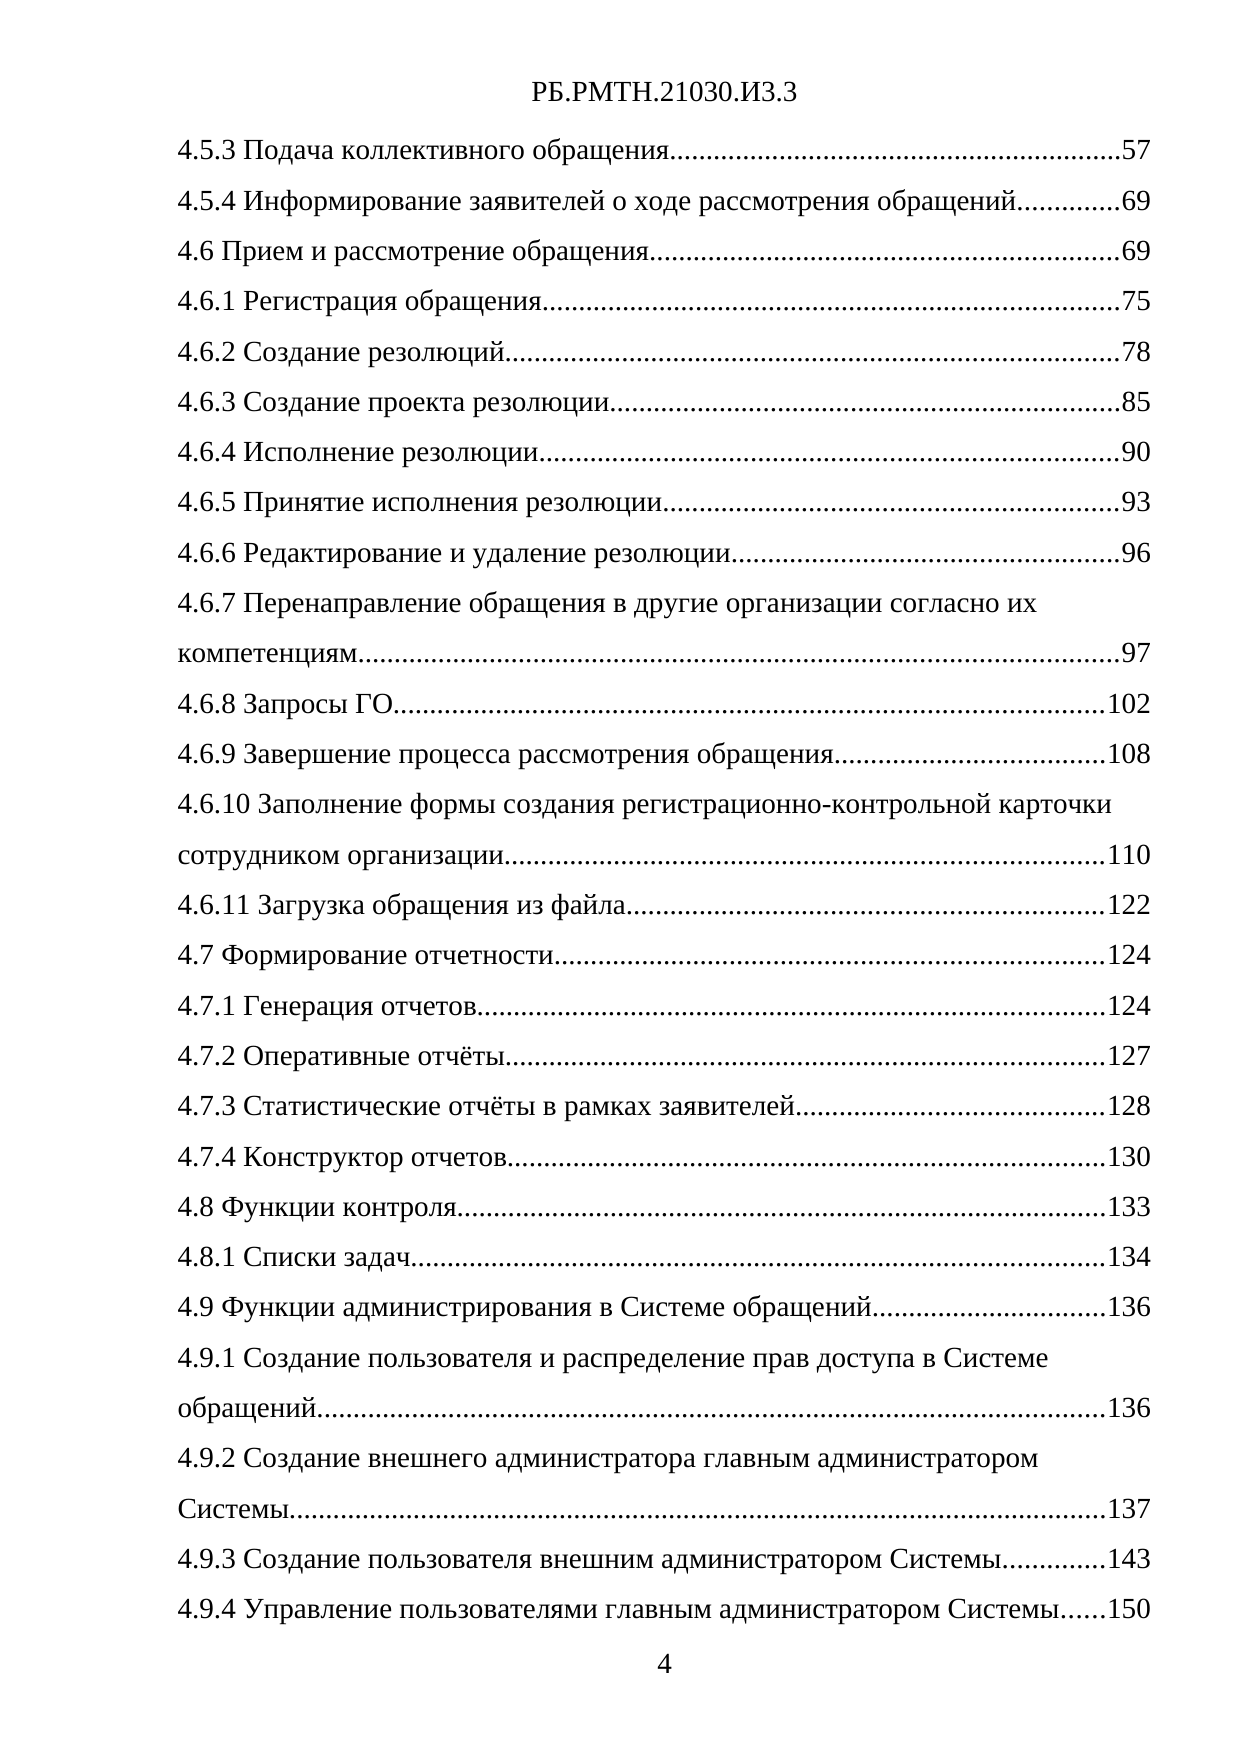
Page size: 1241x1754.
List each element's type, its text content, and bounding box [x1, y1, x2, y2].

text 4.8.1 Списки задач 134 [177, 1239, 1152, 1273]
text 4.6 Прием и рассмотрение обращения 69 [177, 233, 1152, 267]
text 4.8 Функции контроля 133 [177, 1189, 1152, 1222]
text 4.9.1 Создание пользователя и распределение прав доступа в Системе обращений 136 [177, 1340, 1152, 1424]
text 4.9.2 Создание внешнего администратора главным администратором Системы 137 [177, 1441, 1152, 1524]
text 4.5.3 Подача коллективного обращения 57 [177, 132, 1152, 166]
text 4.9.3 Создание пользователя внешним администратором Системы 143 [177, 1541, 1152, 1575]
text 4.9.4 Управление пользователями главным администратором Системы 150 [177, 1591, 1152, 1625]
text 4.7.3 Статистические отчёты в рамках заявителей 128 [177, 1088, 1152, 1122]
text 4.6.7 Перенаправление обращения в другие организации согласно их компетенциям 97 [177, 585, 1152, 669]
text 4.6.10 Заполнение формы создания регистрационно-контрольной карточки сотрудником организации 110 [177, 786, 1152, 870]
text 4.6.11 Загрузка обращения из файла 122 [177, 887, 1152, 921]
text 4.7.2 Оперативные отчёты 127 [177, 1038, 1152, 1072]
text 4.6.3 Создание проекта резолюции 85 [177, 384, 1152, 417]
text 4.7 Формирование отчетности 124 [177, 937, 1152, 971]
text 4.7.1 Генерация отчетов 124 [177, 988, 1152, 1021]
text 4.7.4 Конструктор отчетов 130 [177, 1139, 1152, 1172]
text 4.6.4 Исполнение резолюции 90 [177, 434, 1152, 468]
text 4.5.4 Информирование заявителей о ходе рассмотрения обращений 69 [177, 183, 1152, 216]
text 4.9 Функции администрирования в Системе обращений 136 [177, 1289, 1152, 1323]
text 4.6.6 Редактирование и удаление резолюции 96 [177, 535, 1152, 568]
text 4.6.9 Завершение процесса рассмотрения обращения 108 [177, 736, 1152, 770]
text 4.6.1 Регистрация обращения 75 [177, 283, 1152, 317]
text 4.6.2 Создание резолюций 78 [177, 334, 1152, 367]
text 4.6.8 Запросы ГО 102 [177, 686, 1152, 719]
text 4.6.5 Принятие исполнения резолюции 93 [177, 484, 1152, 518]
